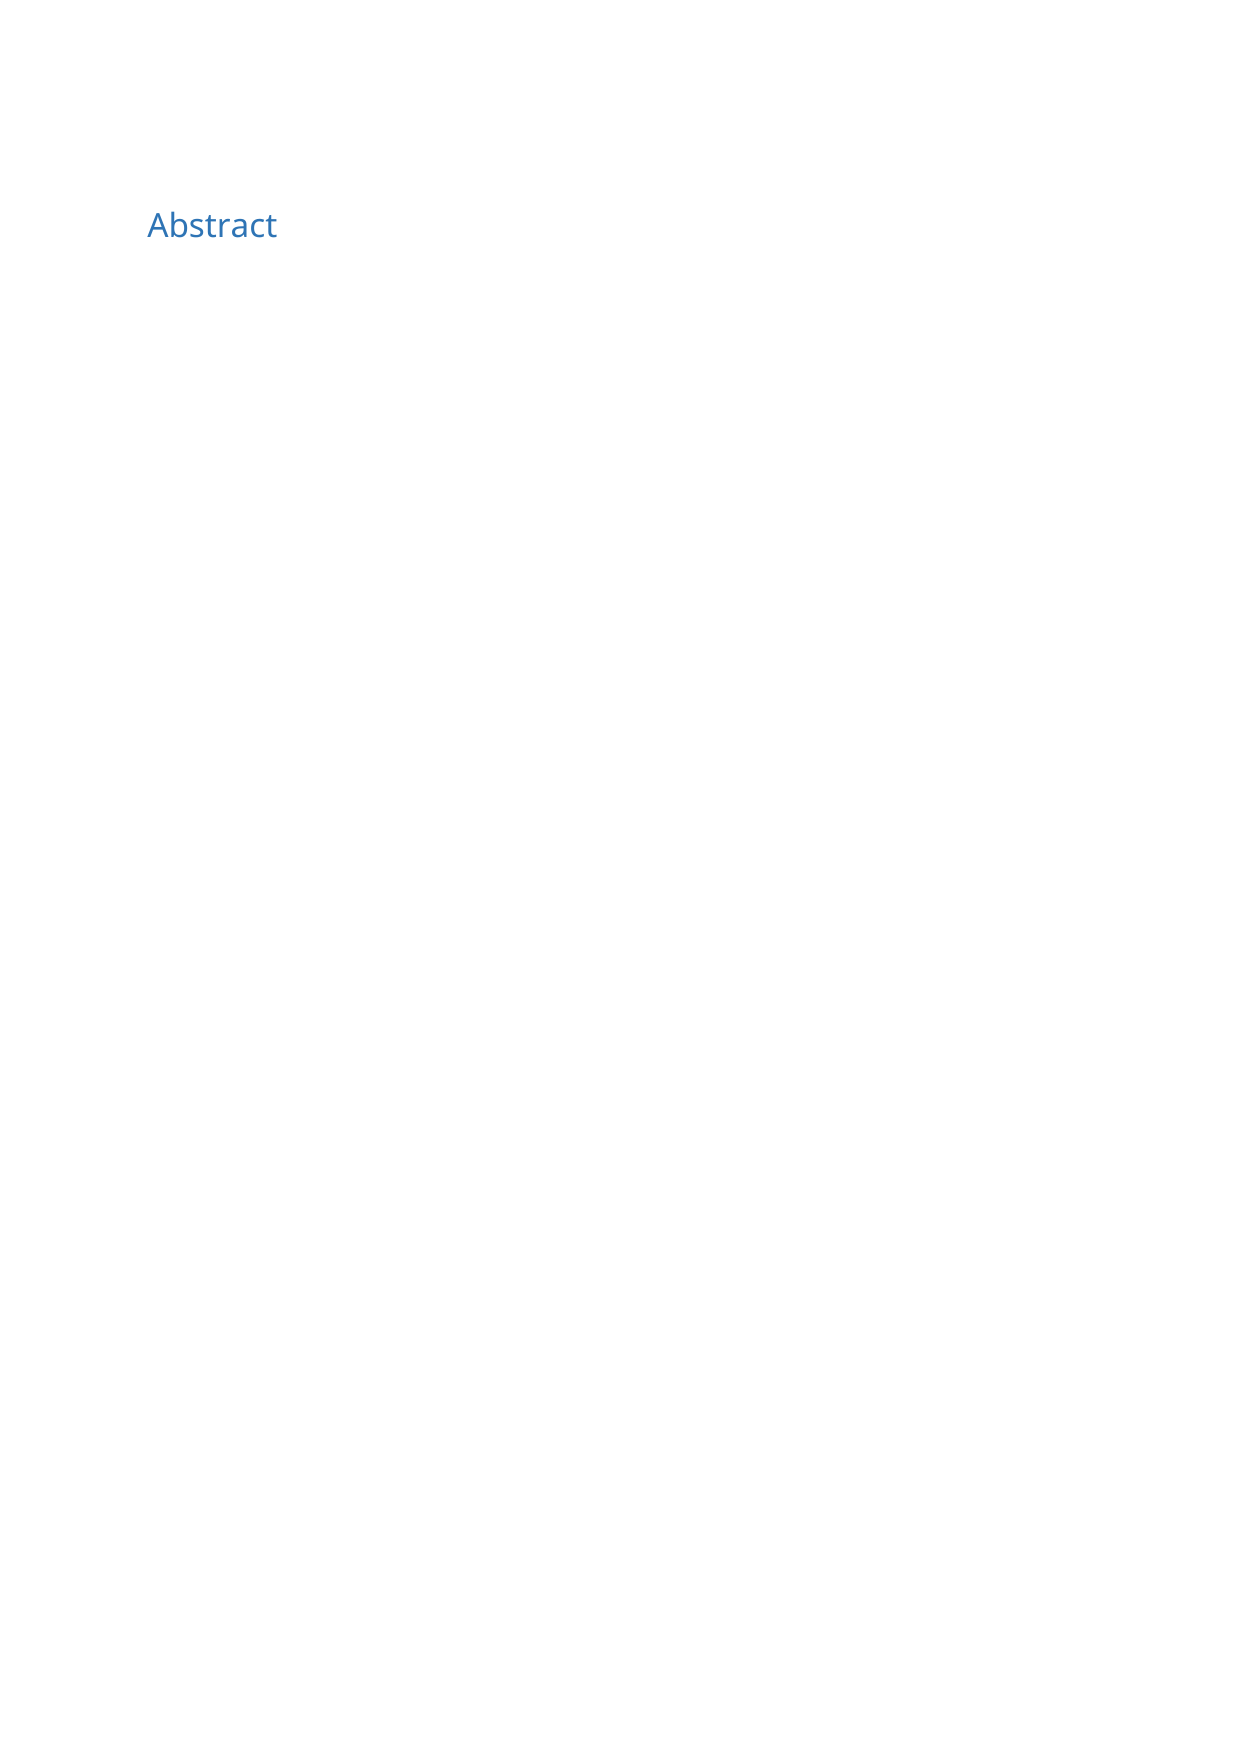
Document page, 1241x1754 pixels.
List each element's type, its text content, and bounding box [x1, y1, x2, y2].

subtitle Abstract [147, 202, 1093, 247]
